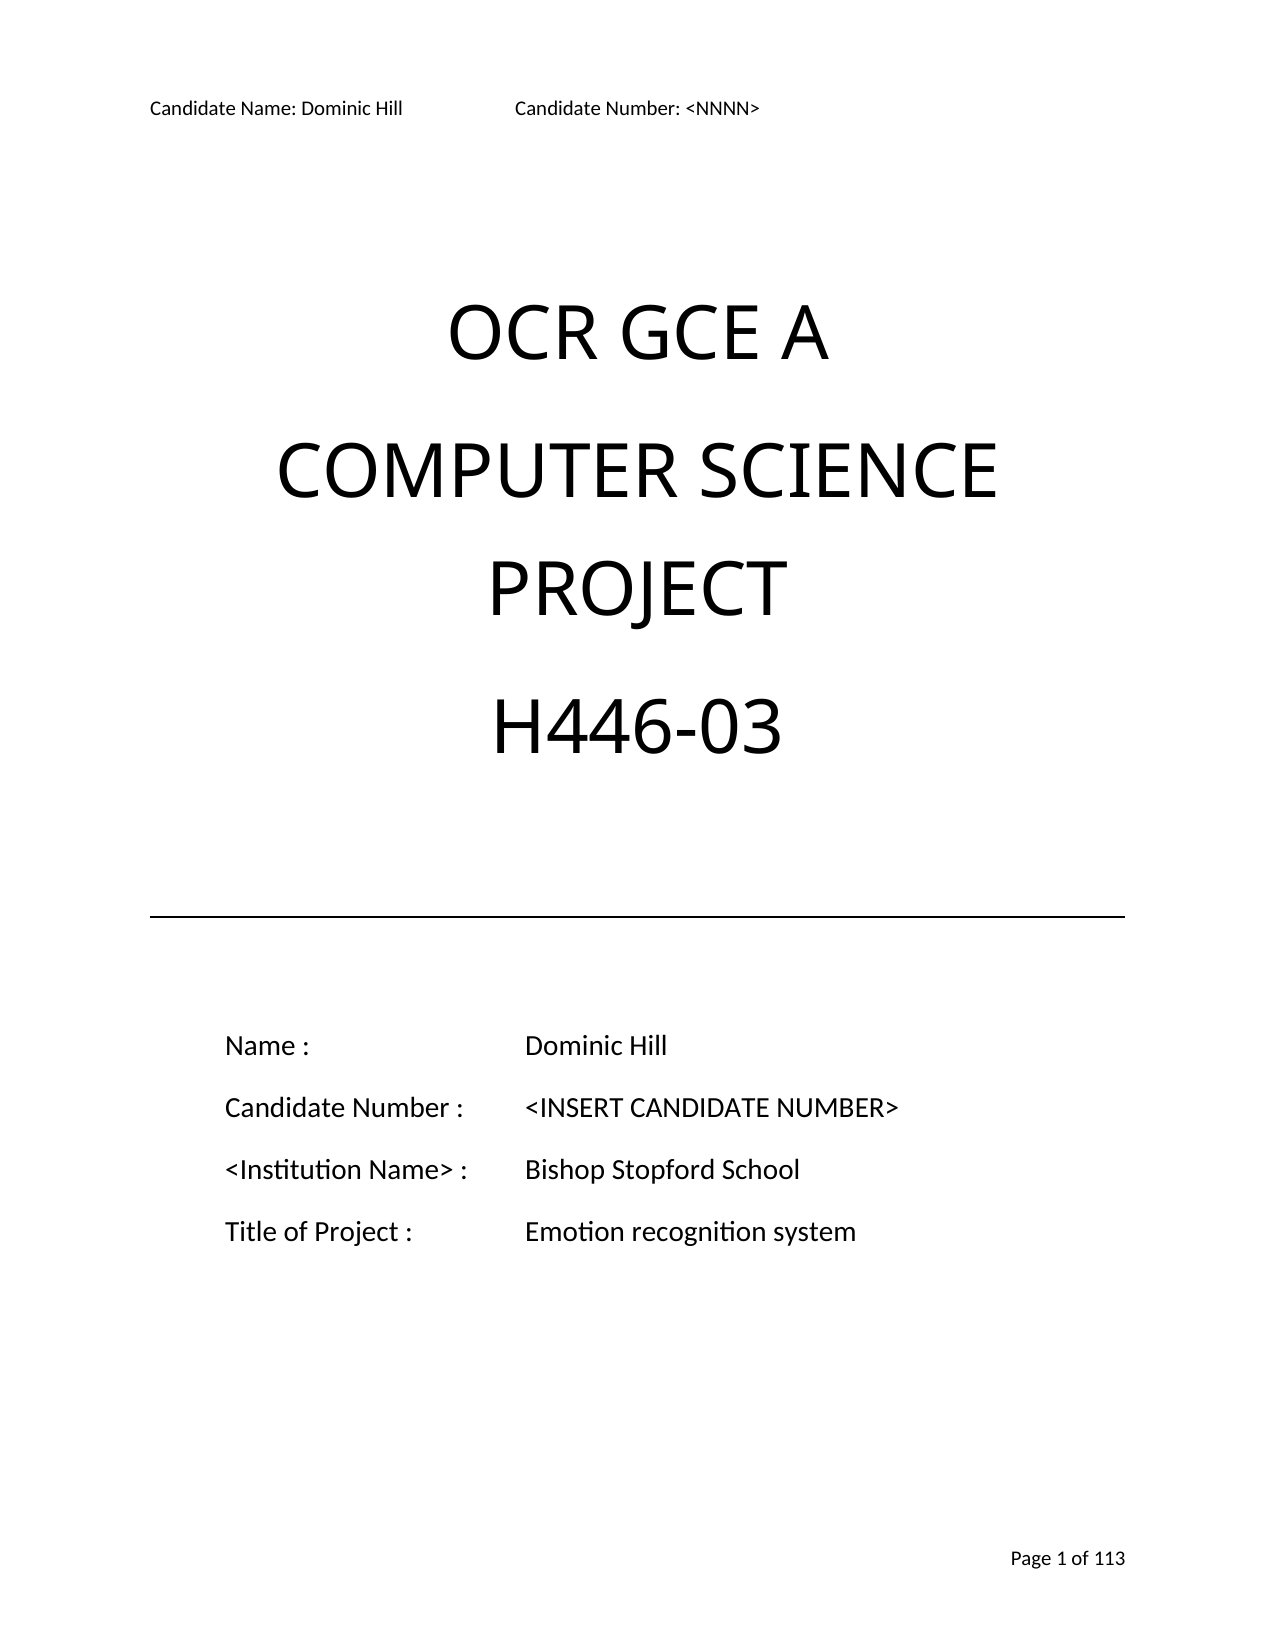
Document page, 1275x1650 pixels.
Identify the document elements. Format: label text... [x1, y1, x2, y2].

text Title of Project : Emotion recognition system [150, 1213, 1125, 1248]
text OCR GCE A [150, 279, 1125, 381]
text H446-03 [150, 673, 1125, 776]
text <Institution Name> : Bishop Stopford School [150, 1151, 1125, 1186]
text COMPUTER SCIENCE PROJECT [150, 418, 1125, 637]
text Candidate Number : <INSERT CANDIDATE NUMBER> [150, 1089, 1125, 1125]
text Name : Dominic Hill [150, 1027, 1125, 1063]
